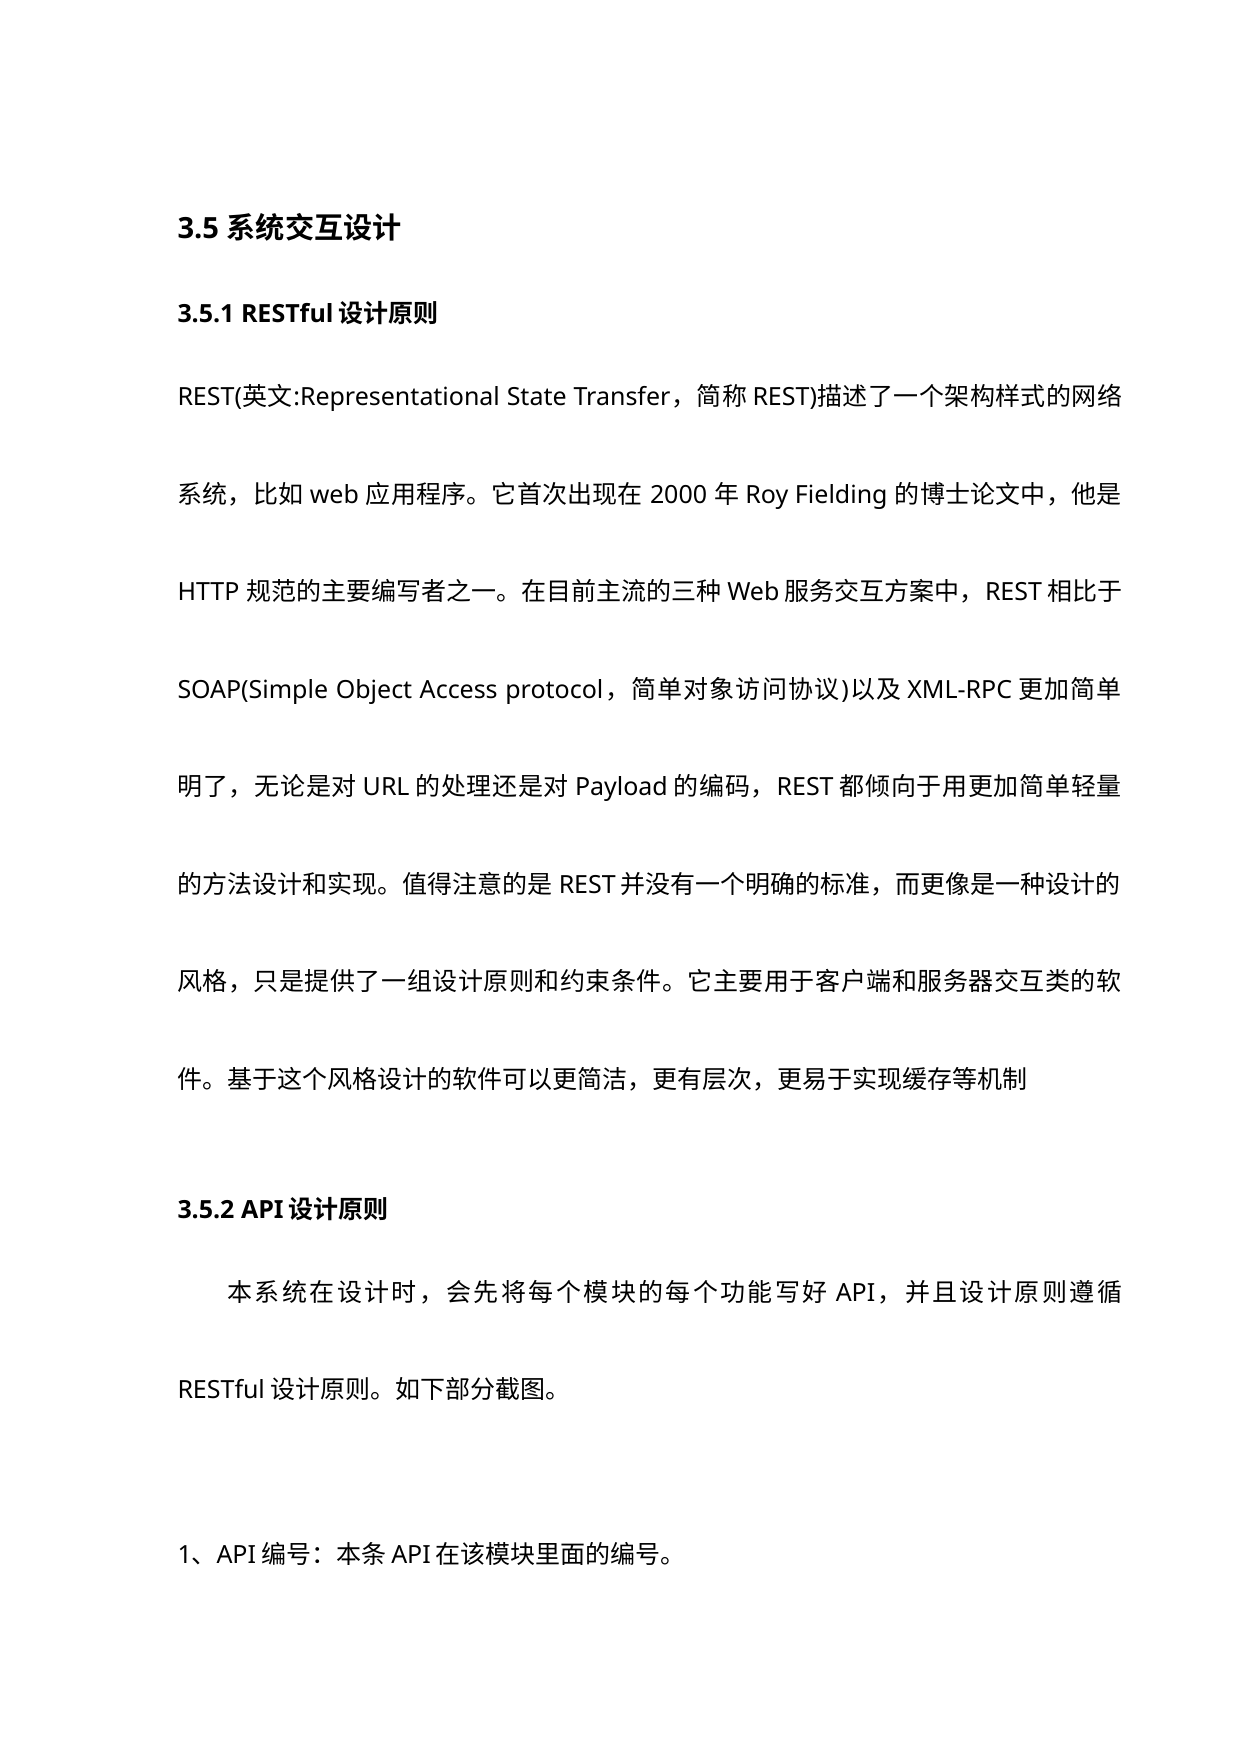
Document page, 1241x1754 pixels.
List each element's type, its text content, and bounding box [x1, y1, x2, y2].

subtitle 3.5.1 RESTful设计原则 [177, 279, 1122, 344]
text 1、API编号：本条API在该模块里面的编号。 [177, 1520, 1122, 1585]
text 本系统在设计时，会先将每个模块的每个功能写好API，并且设计原则遵循RESTful设计原则。如下部分截图。 [177, 1258, 1122, 1420]
subtitle 3.5.2 API设计原则 [177, 1175, 1122, 1240]
subtitle 3.5 系统交互设计 [177, 193, 1122, 258]
text REST(英文:Representational State Transfer，简称REST)描述了一个架构样式的网络系统，比如 web 应用程序。它首次出现在 2000 年 Roy Fielding 的博士论文中，他是 HTTP 规范的主要编写者之一。在目前主流的三种Web服务交互方案中，REST相比于SOAP(Simple Object Access protocol，简单对象访问协议)以及XML-RPC更加简单明了，无论是对URL的处理还是对Payload的编码，REST都倾向于用更加简单轻量的方法设计和实现。值得注意的是REST并没有一个明确的标准，而更像是一种设计的风格，只是提供了一组设计原则和约束条件。它主要用于客户端和服务器交互类的软件。基于这个风格设计的软件可以更简洁，更有层次，更易于实现缓存等机制 [177, 362, 1122, 1110]
